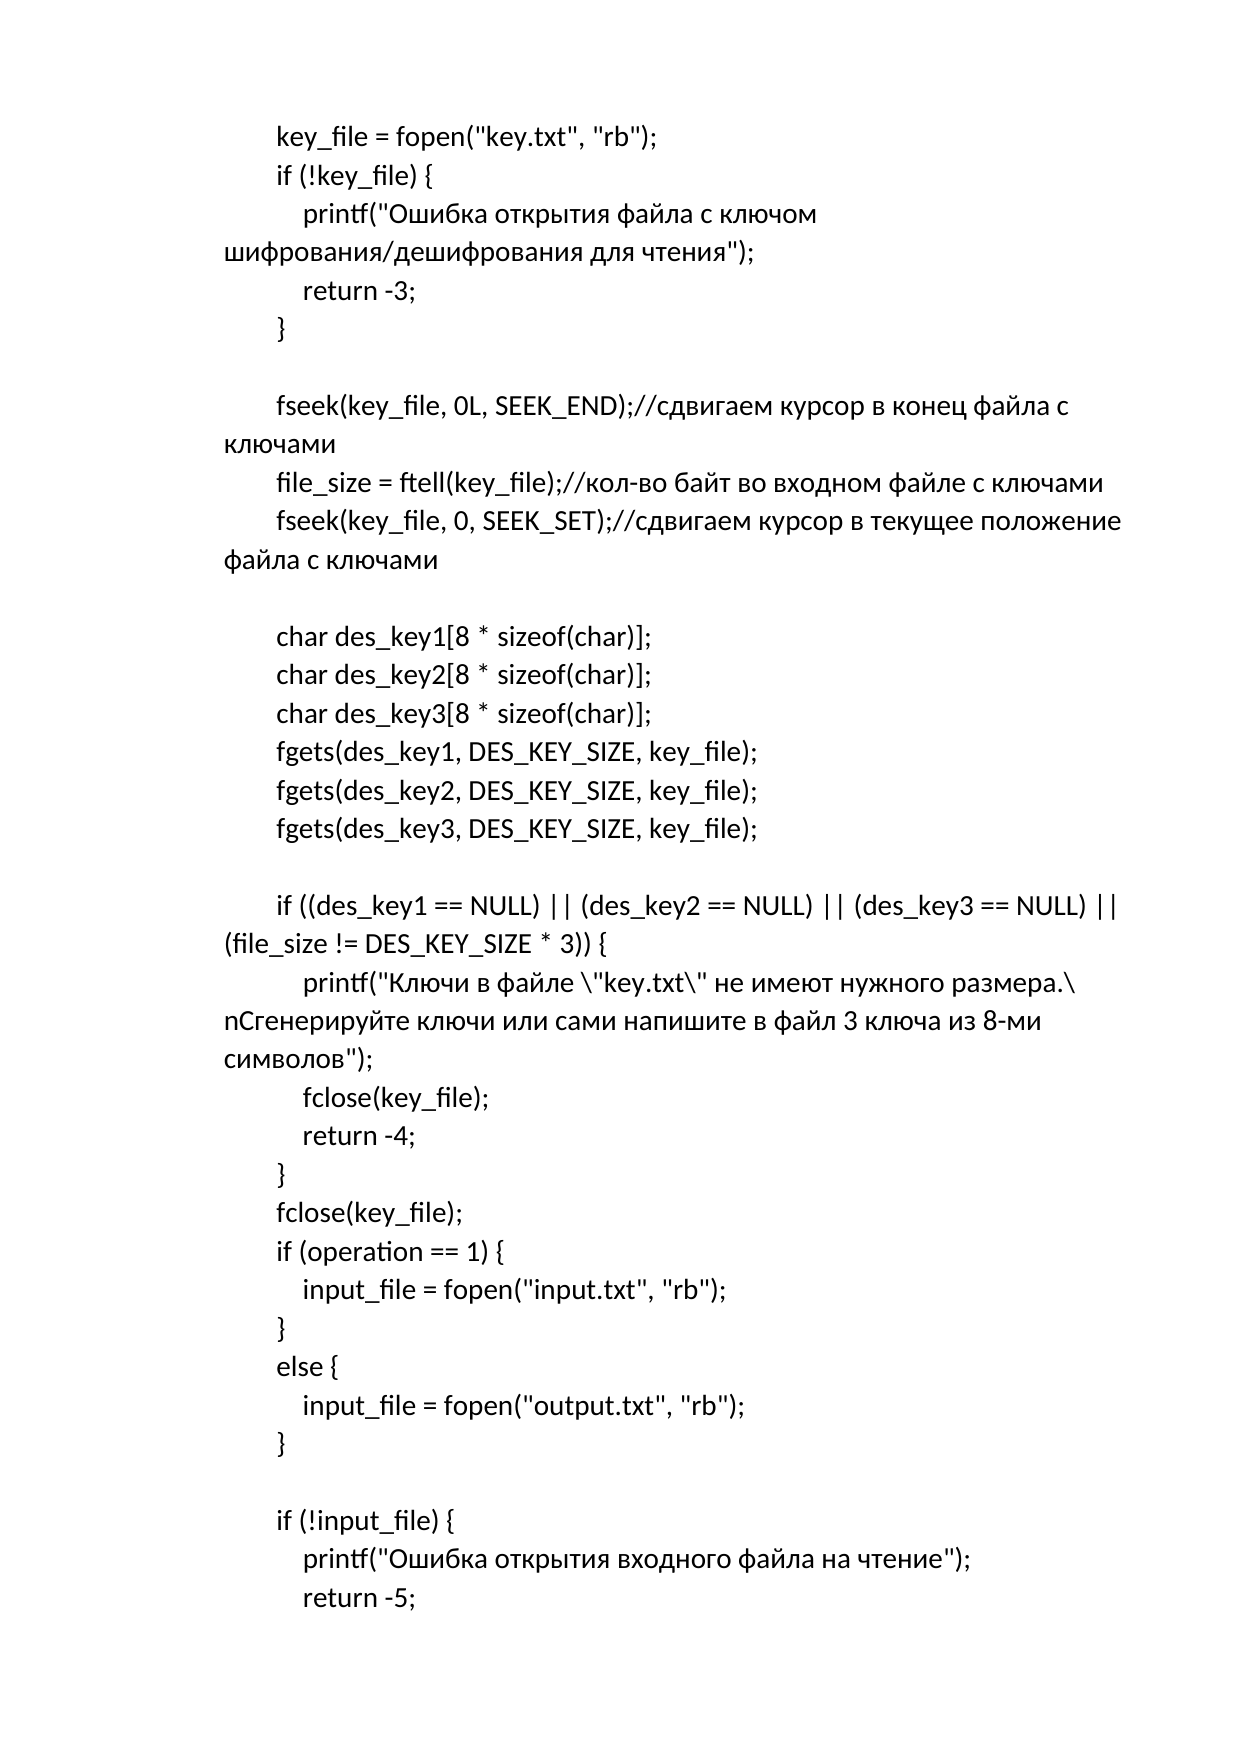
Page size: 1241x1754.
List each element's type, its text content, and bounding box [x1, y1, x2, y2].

list char des_key2[8 * sizeof(char)]; [223, 656, 1152, 692]
list } [223, 1156, 1152, 1192]
list else { [223, 1348, 1152, 1384]
list fseek(key_file, 0, SEEK_SET);//сдвигаем курсор в текущее положение файла с ключами [223, 502, 1152, 577]
list input_file = fopen("input.txt", "rb"); [223, 1271, 1152, 1307]
list if (operation == 1) { [223, 1233, 1152, 1268]
list fgets(des_key3, DES_KEY_SIZE, key_file); [223, 810, 1152, 846]
list fgets(des_key2, DES_KEY_SIZE, key_file); [223, 772, 1152, 807]
list char des_key3[8 * sizeof(char)]; [223, 695, 1152, 730]
list printf("Ошибка открытия входного файла на чтение"); [223, 1540, 1152, 1576]
list file_size = ftell(key_file);//кол-во байт во входном файле с ключами [223, 464, 1152, 500]
list key_file = fopen("key.txt", "rb"); [223, 118, 1152, 154]
list if (!key_file) { [223, 157, 1152, 192]
list printf("Ошибка открытия файла с ключом шифрования/дешифрования для чтения"); [223, 195, 1152, 269]
list } [223, 310, 1152, 346]
list char des_key1[8 * sizeof(char)]; [223, 618, 1152, 653]
list return -4; [223, 1117, 1152, 1153]
list return -3; [223, 272, 1152, 307]
list if (!input_file) { [223, 1502, 1152, 1537]
list fclose(key_file); [223, 1194, 1152, 1230]
list if ((des_key1 == NULL) || (des_key2 == NULL) || (des_key3 == NULL) || (file_size != DES_KEY_SIZE * 3)) { [223, 887, 1152, 961]
list input_file = fopen("output.txt", "rb"); [223, 1387, 1152, 1422]
list return -5; [223, 1579, 1152, 1614]
list } [223, 1425, 1152, 1461]
list } [223, 1310, 1152, 1345]
list printf("Ключи в файле \"key.txt\" не имеют нужного размера.\nСгенерируйте ключи или сами напишите в файл 3 ключа из 8-ми символов"); [223, 964, 1152, 1076]
list fseek(key_file, 0L, SEEK_END);//сдвигаем курсор в конец файла с ключами [223, 387, 1152, 461]
list fclose(key_file); [223, 1079, 1152, 1115]
list fgets(des_key1, DES_KEY_SIZE, key_file); [223, 733, 1152, 769]
